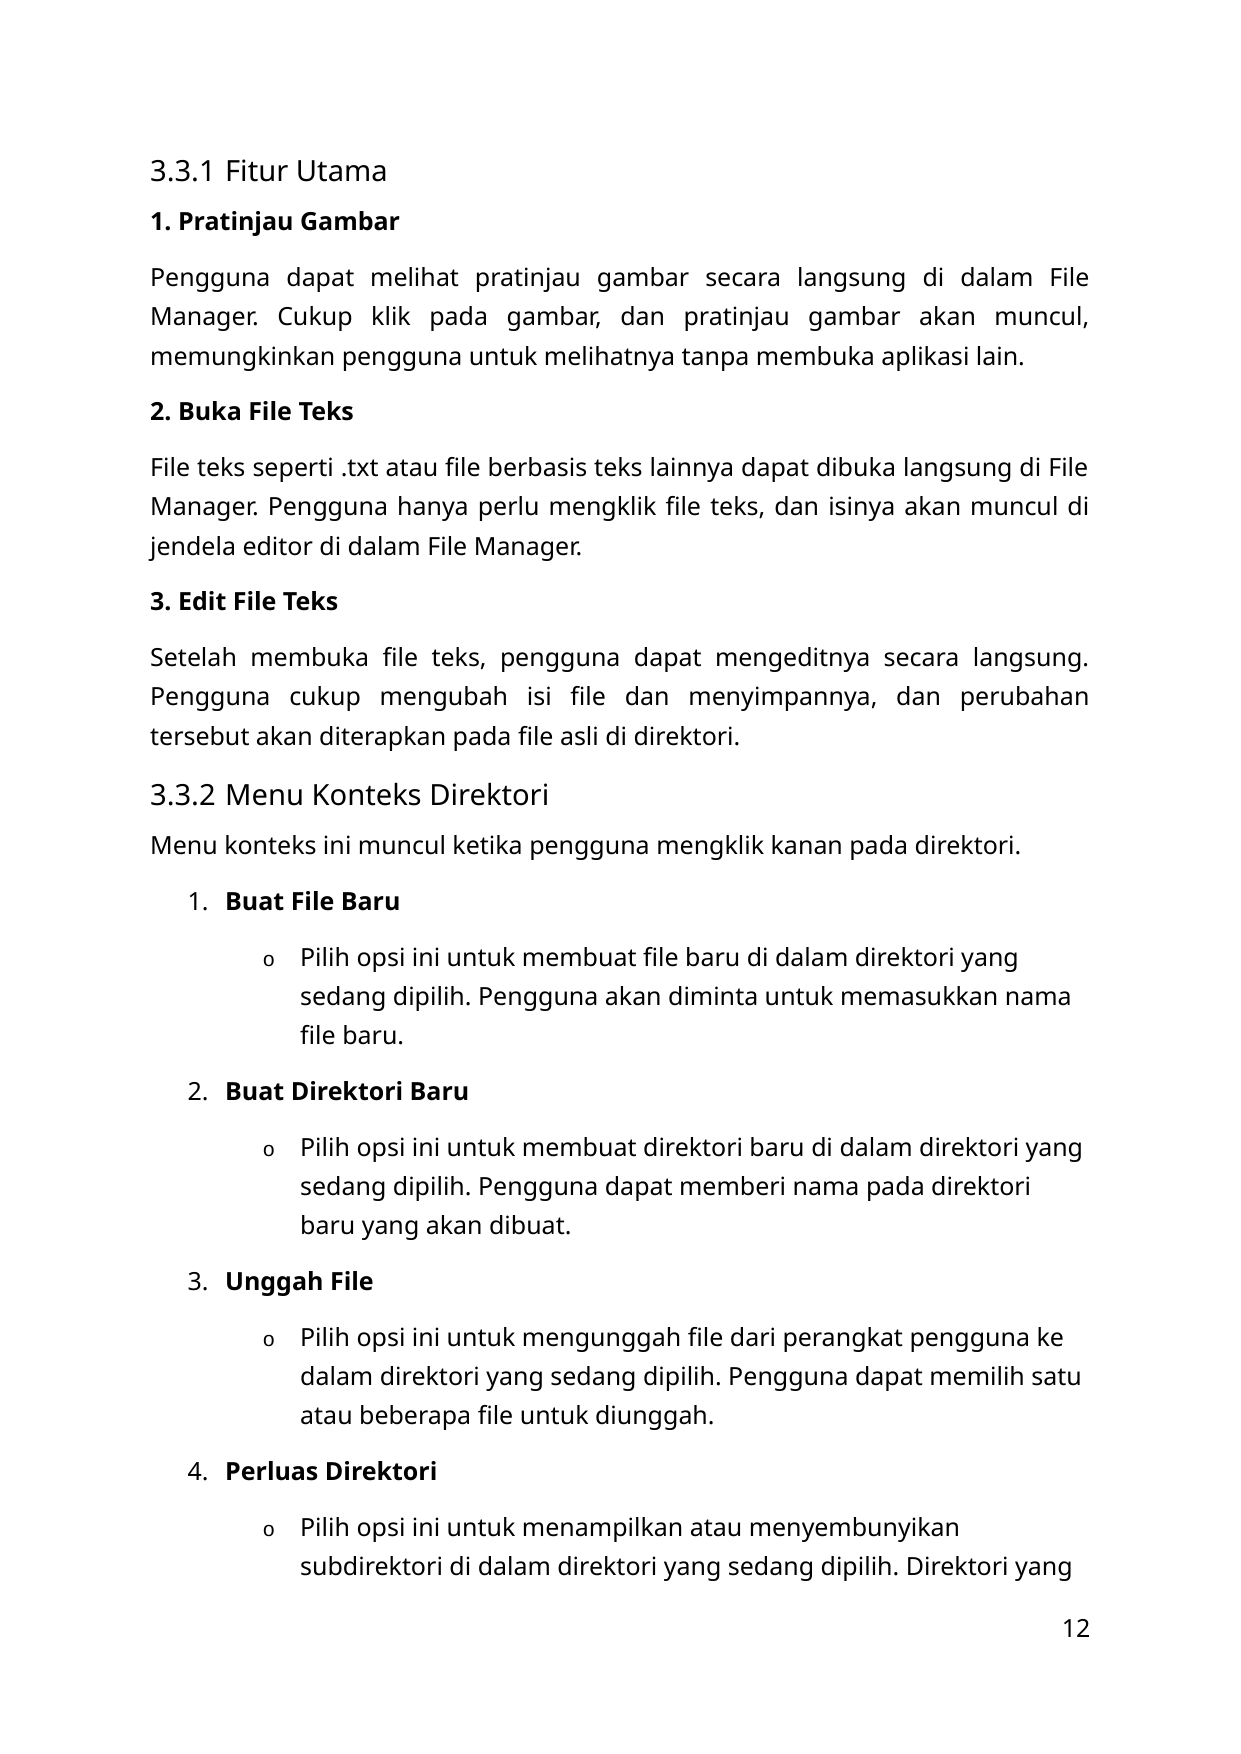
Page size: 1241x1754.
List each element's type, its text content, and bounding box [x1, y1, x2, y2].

list Buat Direktori Baru [187, 1074, 1090, 1108]
text File teks seperti .txt atau file berbasis teks lainnya dapat dibuka langsung di File Manager. Pengguna hanya perlu mengklik file teks, dan isinya akan muncul di jendela editor di dalam File Manager. [150, 450, 1090, 562]
subtitle Menu Konteks Direktori [150, 774, 1090, 814]
list Unggah File [187, 1264, 1090, 1298]
text Menu konteks ini muncul ketika pengguna mengklik kanan pada direktori. [150, 828, 1090, 862]
text Setelah membuka file teks, pengguna dapat mengeditnya secara langsung. Pengguna cukup mengubah isi file dan menyimpannya, dan perubahan tersebut akan diterapkan pada file asli di direktori. [150, 640, 1090, 752]
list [262, 1509, 1090, 1583]
list Pilih opsi ini untuk mengunggah file dari perangkat pengguna ke dalam direktori yang sedang dipilih. Pengguna dapat memilih satu atau beberapa file untuk diunggah. [262, 1319, 1090, 1432]
list Buat File Baru [187, 884, 1090, 918]
list Pilih opsi ini untuk membuat direktori baru di dalam direktori yang sedang dipilih. Pengguna dapat memberi nama pada direktori baru yang akan dibuat. [262, 1129, 1090, 1242]
text 1. Pratinjau Gambar [150, 204, 1090, 238]
text 2. Buka File Teks [150, 394, 1090, 428]
subtitle Fitur Utama [150, 150, 1090, 190]
list Perluas Direktori [187, 1454, 1090, 1488]
list Pilih opsi ini untuk membuat file baru di dalam direktori yang sedang dipilih. Pengguna akan diminta untuk memasukkan nama file baru. [262, 939, 1090, 1052]
text 3. Edit File Teks [150, 584, 1090, 618]
text Pengguna dapat melihat pratinjau gambar secara langsung di dalam File Manager. Cukup klik pada gambar, dan pratinjau gambar akan muncul, memungkinkan pengguna untuk melihatnya tanpa membuka aplikasi lain. [150, 260, 1090, 372]
